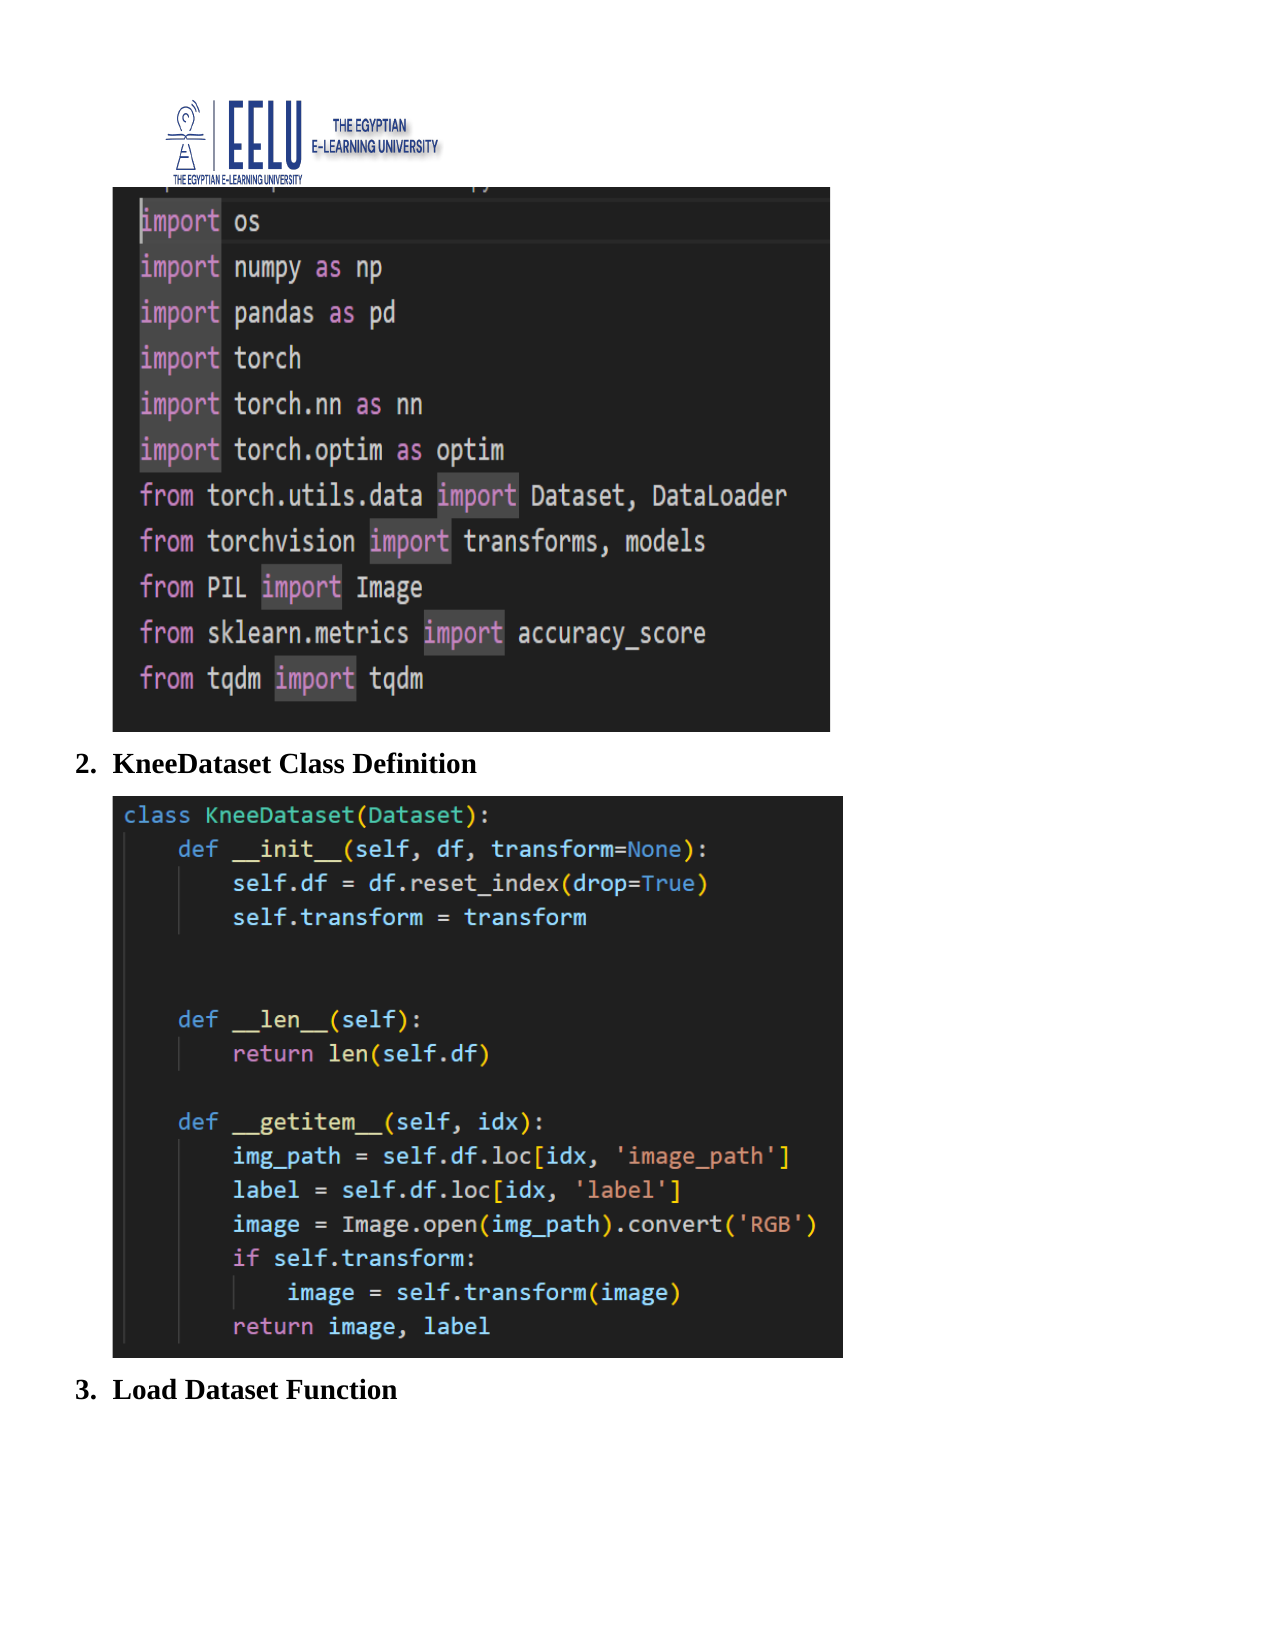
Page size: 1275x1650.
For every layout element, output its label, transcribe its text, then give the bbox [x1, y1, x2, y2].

list Load Dataset Function [75, 1372, 1125, 1406]
picture [112, 796, 843, 1358]
picture [112, 75, 830, 732]
list KneeDataset Class Definition [75, 746, 1125, 780]
